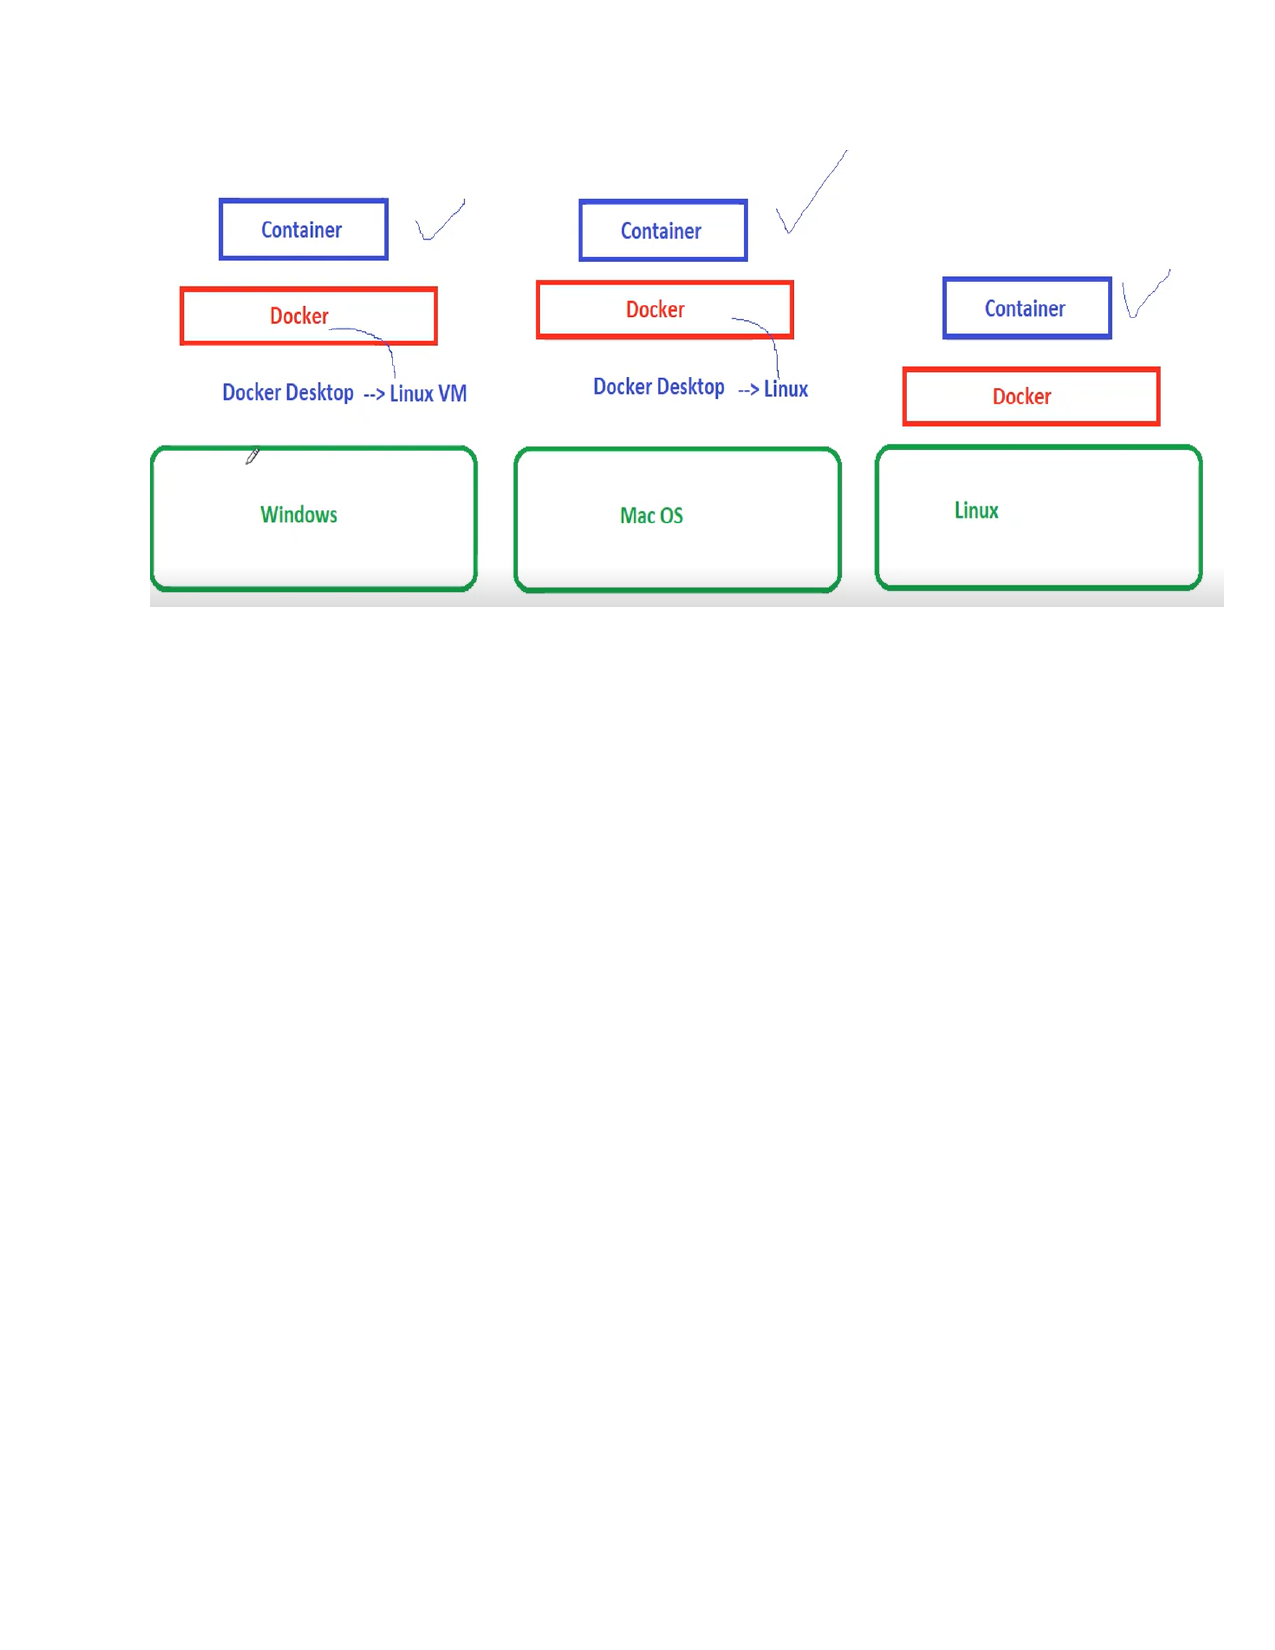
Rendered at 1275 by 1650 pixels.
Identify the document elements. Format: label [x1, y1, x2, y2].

picture [150, 150, 1224, 607]
